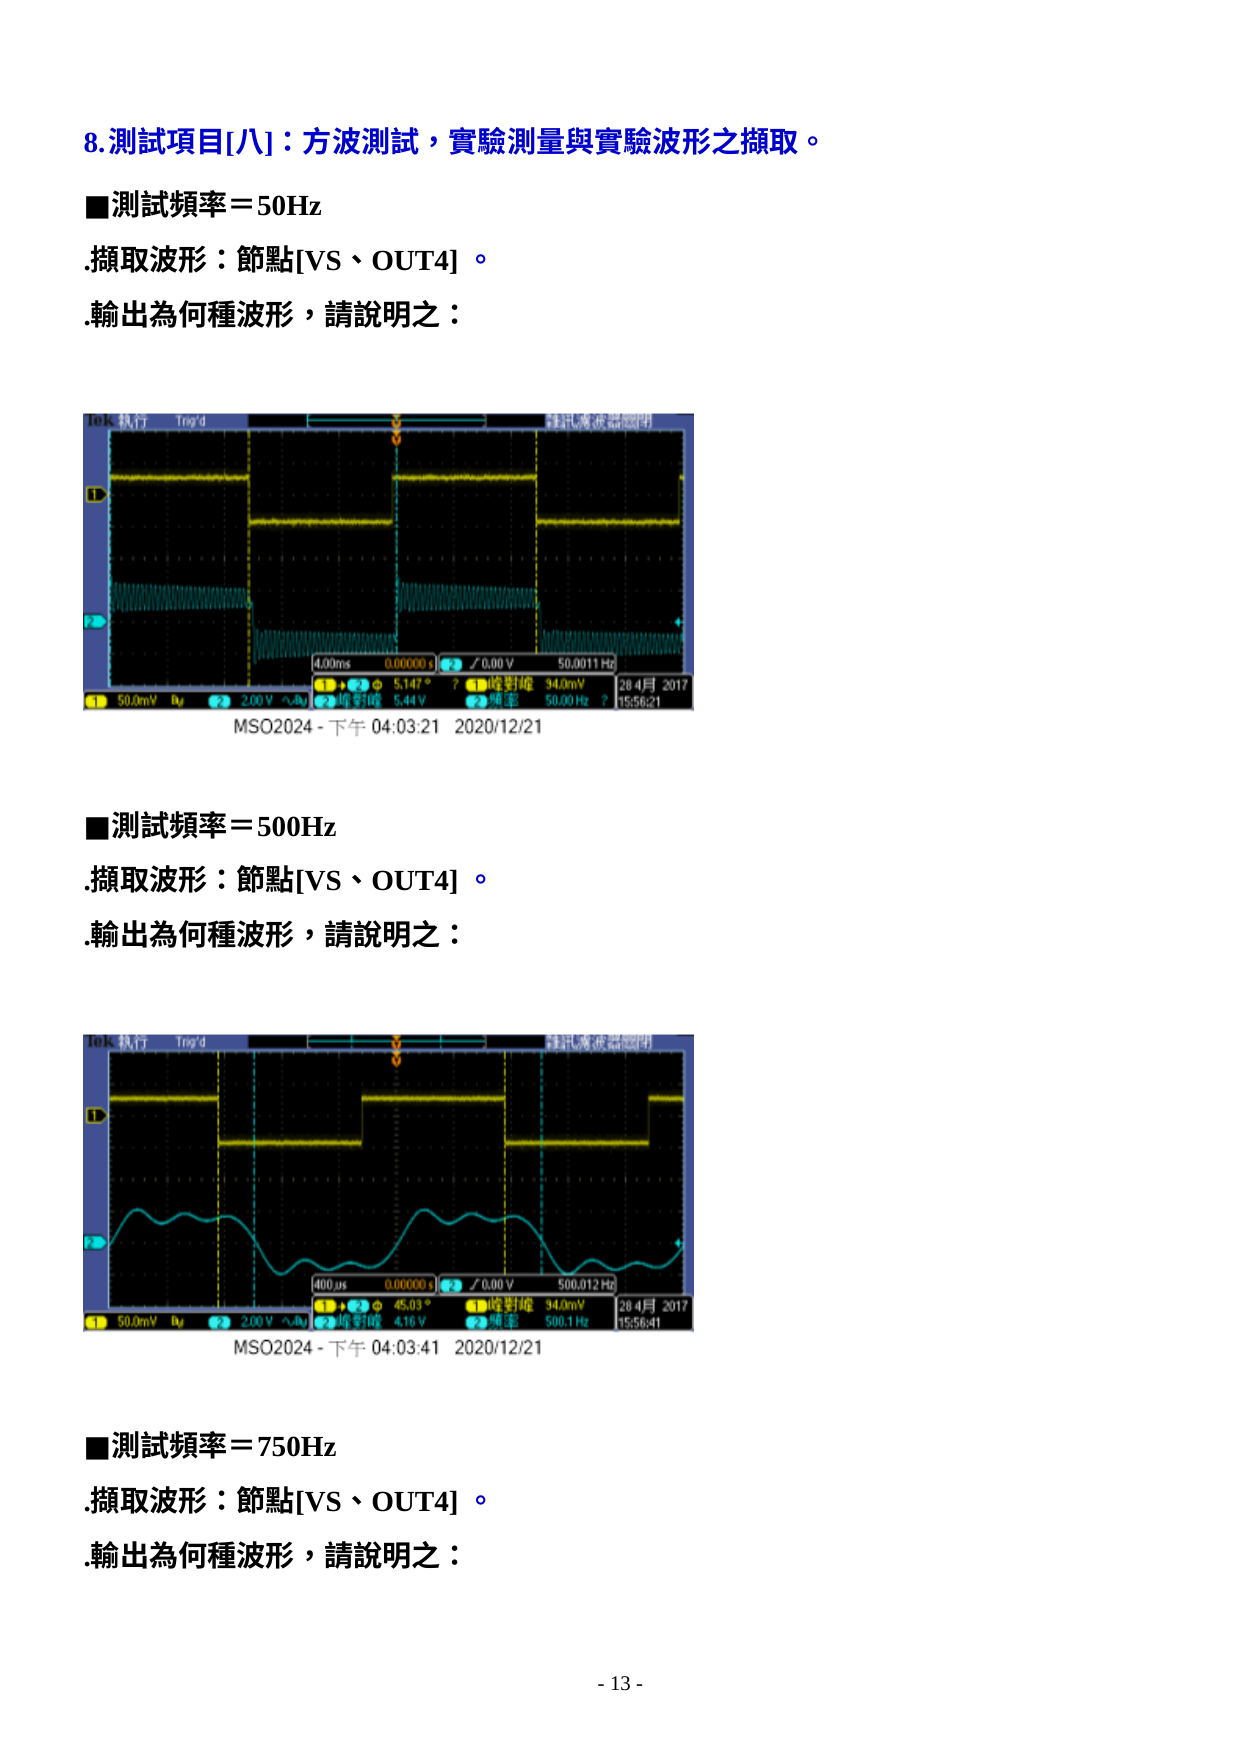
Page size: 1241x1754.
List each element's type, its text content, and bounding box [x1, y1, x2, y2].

text .擷取波形：節點[VS、OUT4] 。 [83, 857, 1157, 899]
text .擷取波形：節點[VS、OUT4] 。 [83, 236, 1157, 279]
text .輸出為何種波形，請說明之： [83, 291, 1157, 333]
text .輸出為何種波形，請說明之： [83, 1532, 1157, 1574]
list 測試項目[八]：方波測試，實驗測量與實驗波形之擷取。 [83, 118, 1157, 160]
text .輸出為何種波形，請說明之： [83, 912, 1157, 954]
text ■測試頻率＝50Hz [83, 182, 1157, 224]
picture [83, 345, 694, 802]
text .擷取波形：節點[VS、OUT4] 。 [83, 1477, 1157, 1520]
text ■測試頻率＝750Hz [83, 1423, 1157, 1465]
picture [83, 966, 694, 1423]
text ■測試頻率＝500Hz [83, 802, 1157, 844]
